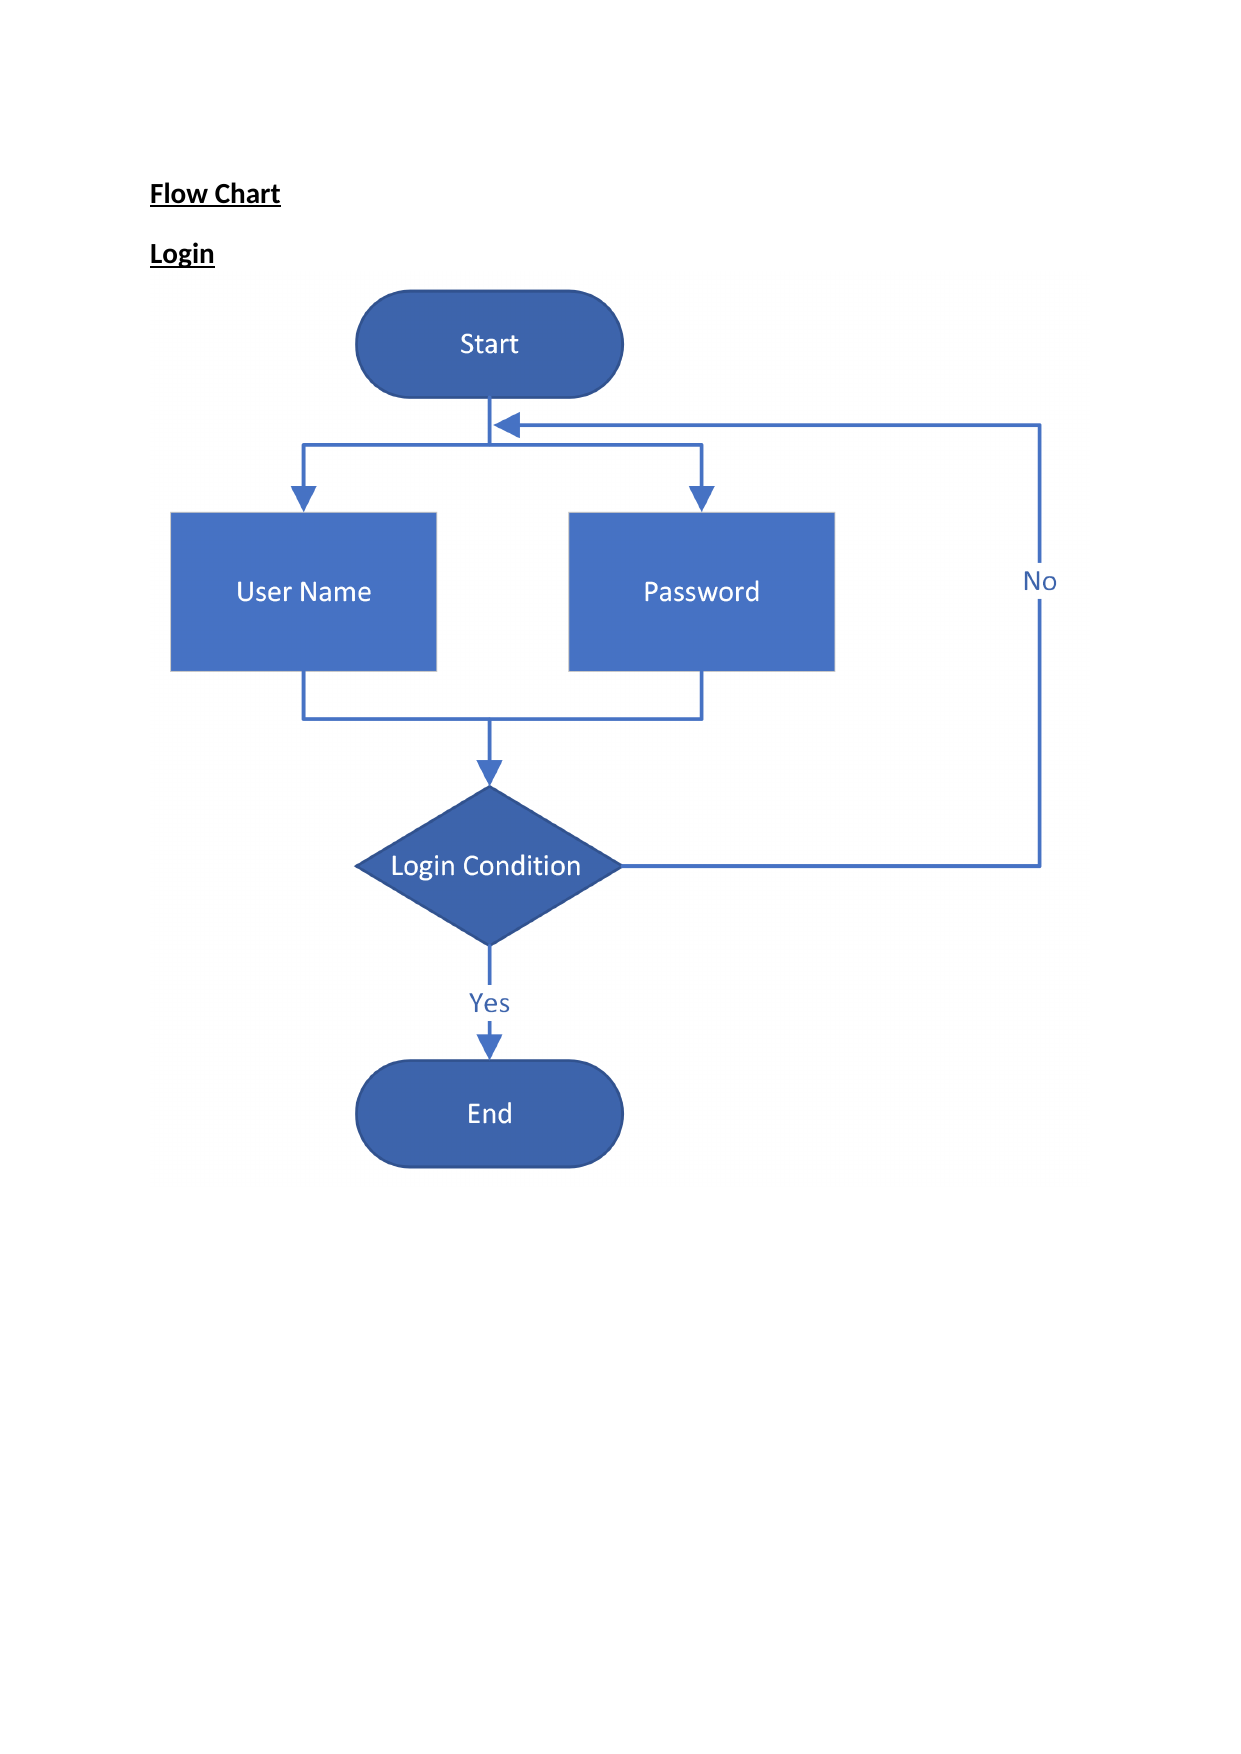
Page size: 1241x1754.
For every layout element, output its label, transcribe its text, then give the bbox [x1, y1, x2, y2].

subtitle Flow Chart [150, 175, 1090, 211]
subtitle Login [150, 236, 1090, 271]
picture [150, 271, 1091, 1187]
